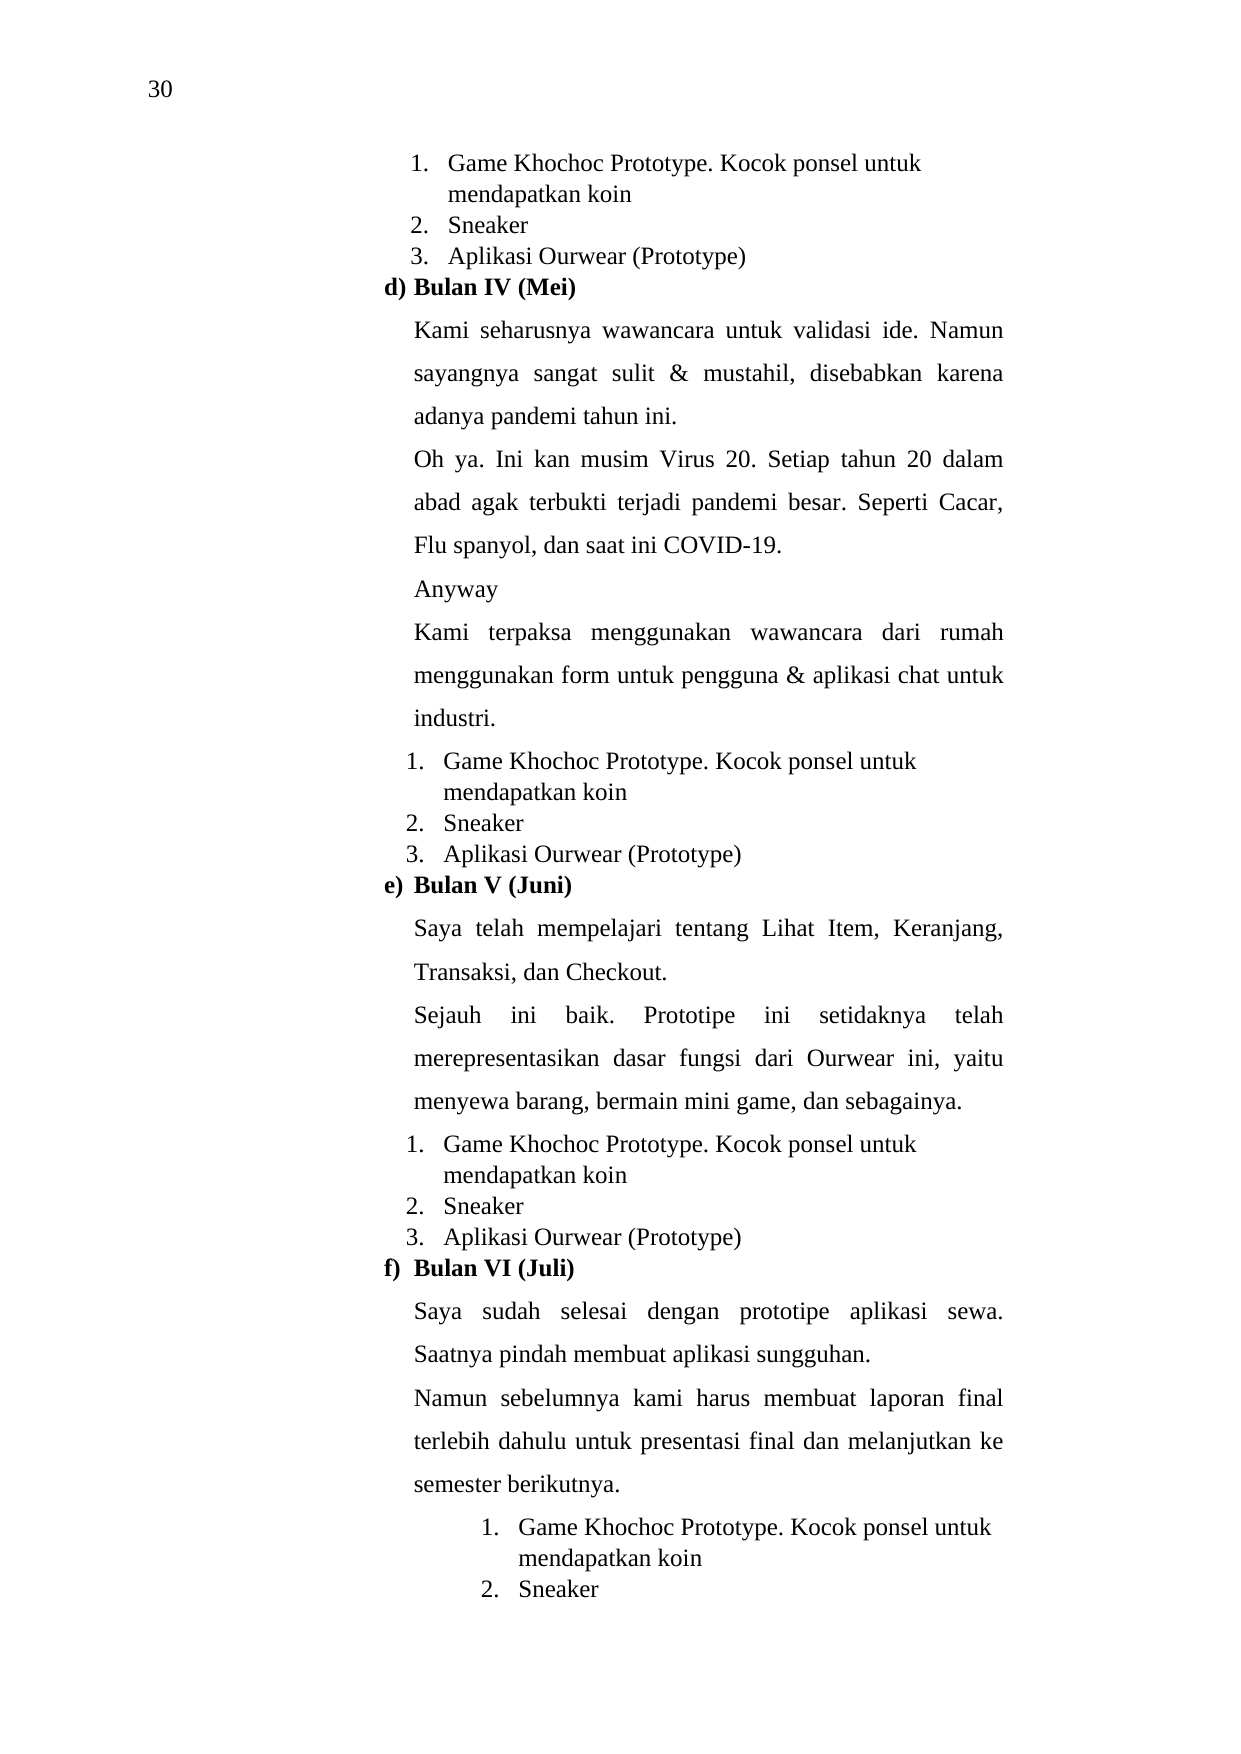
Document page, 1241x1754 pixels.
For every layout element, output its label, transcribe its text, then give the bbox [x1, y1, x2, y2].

text Saya sudah selesai dengan prototipe aplikasi sewa. Saatnya pindah membuat aplikasi sungguhan. [413, 1296, 1004, 1368]
list Aplikasi Ourwear (Prototype) [406, 1222, 1004, 1251]
list Game Khochoc Prototype. Kocok ponsel untuk mendapatkan koin [481, 1512, 1004, 1572]
list Sneaker [410, 210, 1004, 238]
text Oh ya. Ini kan musim Virus 20. Setiap tahun 20 dalam abad agak terbukti terjadi pandemi besar. Seperti Cacar, Flu spanyol, dan saat ini COVID-19. [413, 444, 1004, 559]
text Namun sebelumnya kami harus membuat laporan final terlebih dahulu untuk presentasi final dan melanjutkan ke semester berikutnya. [413, 1383, 1004, 1498]
list Sneaker [406, 1191, 1004, 1220]
list Bulan VI (Juli) [384, 1253, 1004, 1282]
text Anyway [413, 574, 1004, 602]
text Saya telah mempelajari tentang Lihat Item, Keranjang, Transaksi, dan Checkout. [413, 913, 1004, 985]
text Kami terpaksa menggunakan wawancara dari rumah menggunakan form untuk pengguna & aplikasi chat untuk industri. [413, 617, 1004, 732]
list Sneaker [406, 808, 1004, 837]
text Sejauh ini baik. Prototipe ini setidaknya telah merepresentasikan dasar fungsi dari Ourwear ini, yaitu menyewa barang, bermain mini game, dan sebagainya. [413, 1000, 1004, 1115]
list Game Khochoc Prototype. Kocok ponsel untuk mendapatkan koin [410, 148, 1004, 207]
list Aplikasi Ourwear (Prototype) [410, 241, 1004, 269]
list Game Khochoc Prototype. Kocok ponsel untuk mendapatkan koin [406, 1129, 1004, 1189]
text Kami seharusnya wawancara untuk validasi ide. Namun sayangnya sangat sulit & mustahil, disebabkan karena adanya pandemi tahun ini. [413, 315, 1004, 430]
list Sneaker [481, 1574, 1004, 1603]
list Game Khochoc Prototype. Kocok ponsel untuk mendapatkan koin [406, 746, 1004, 806]
list Aplikasi Ourwear (Prototype) [406, 839, 1004, 868]
list Bulan IV (Mei) [384, 272, 1004, 301]
list Bulan V (Juni) [384, 870, 1004, 899]
